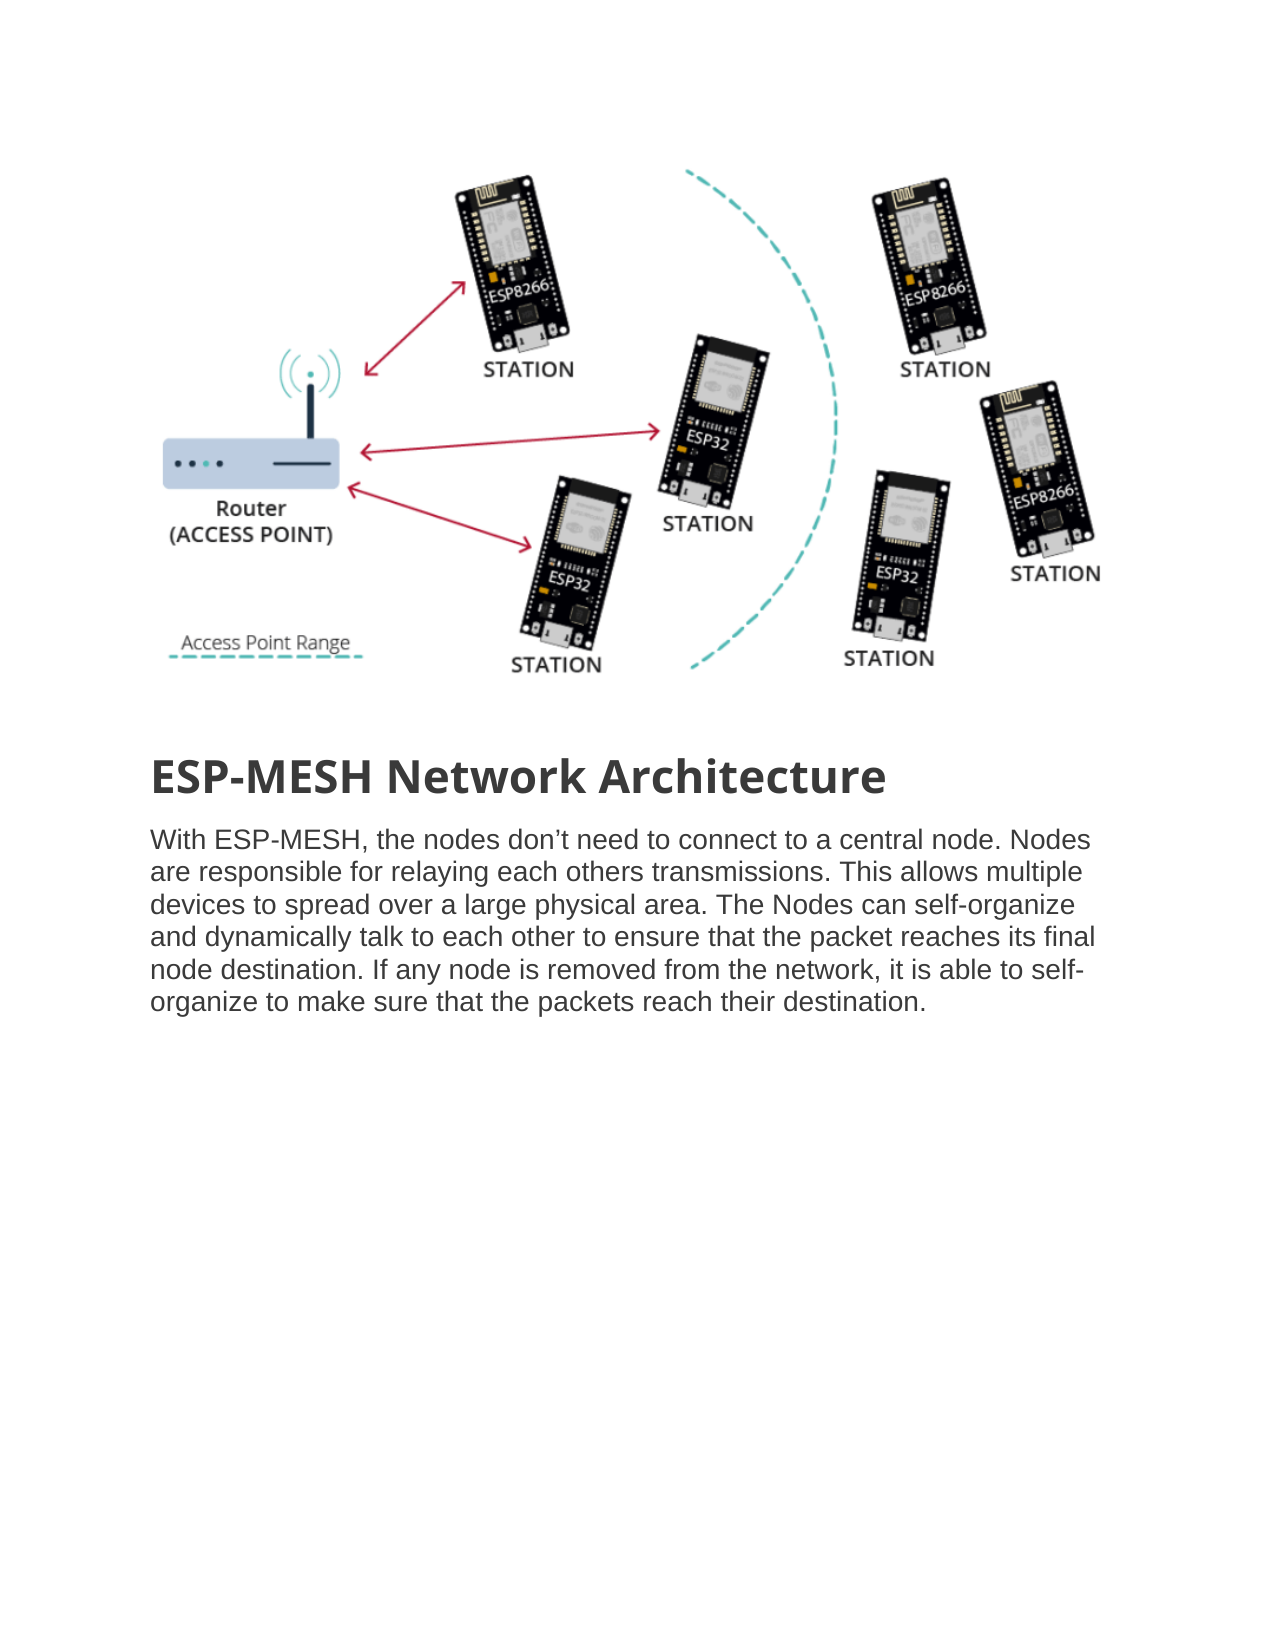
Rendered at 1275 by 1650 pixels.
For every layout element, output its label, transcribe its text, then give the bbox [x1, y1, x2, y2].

text ESP-MESH Network Architecture [150, 745, 1125, 807]
picture [150, 150, 1125, 692]
text With ESP-MESH, the nodes don’t need to connect to a central node. Nodes are responsible for relaying each others transmissions. This allows multiple devices to spread over a large physical area. The Nodes can self-organize and dynamically talk to each other to ensure that the packet reaches its final node destination. If any node is removed from the network, it is able to self-organize to make sure that the packets reach their destination. [150, 823, 1125, 1017]
